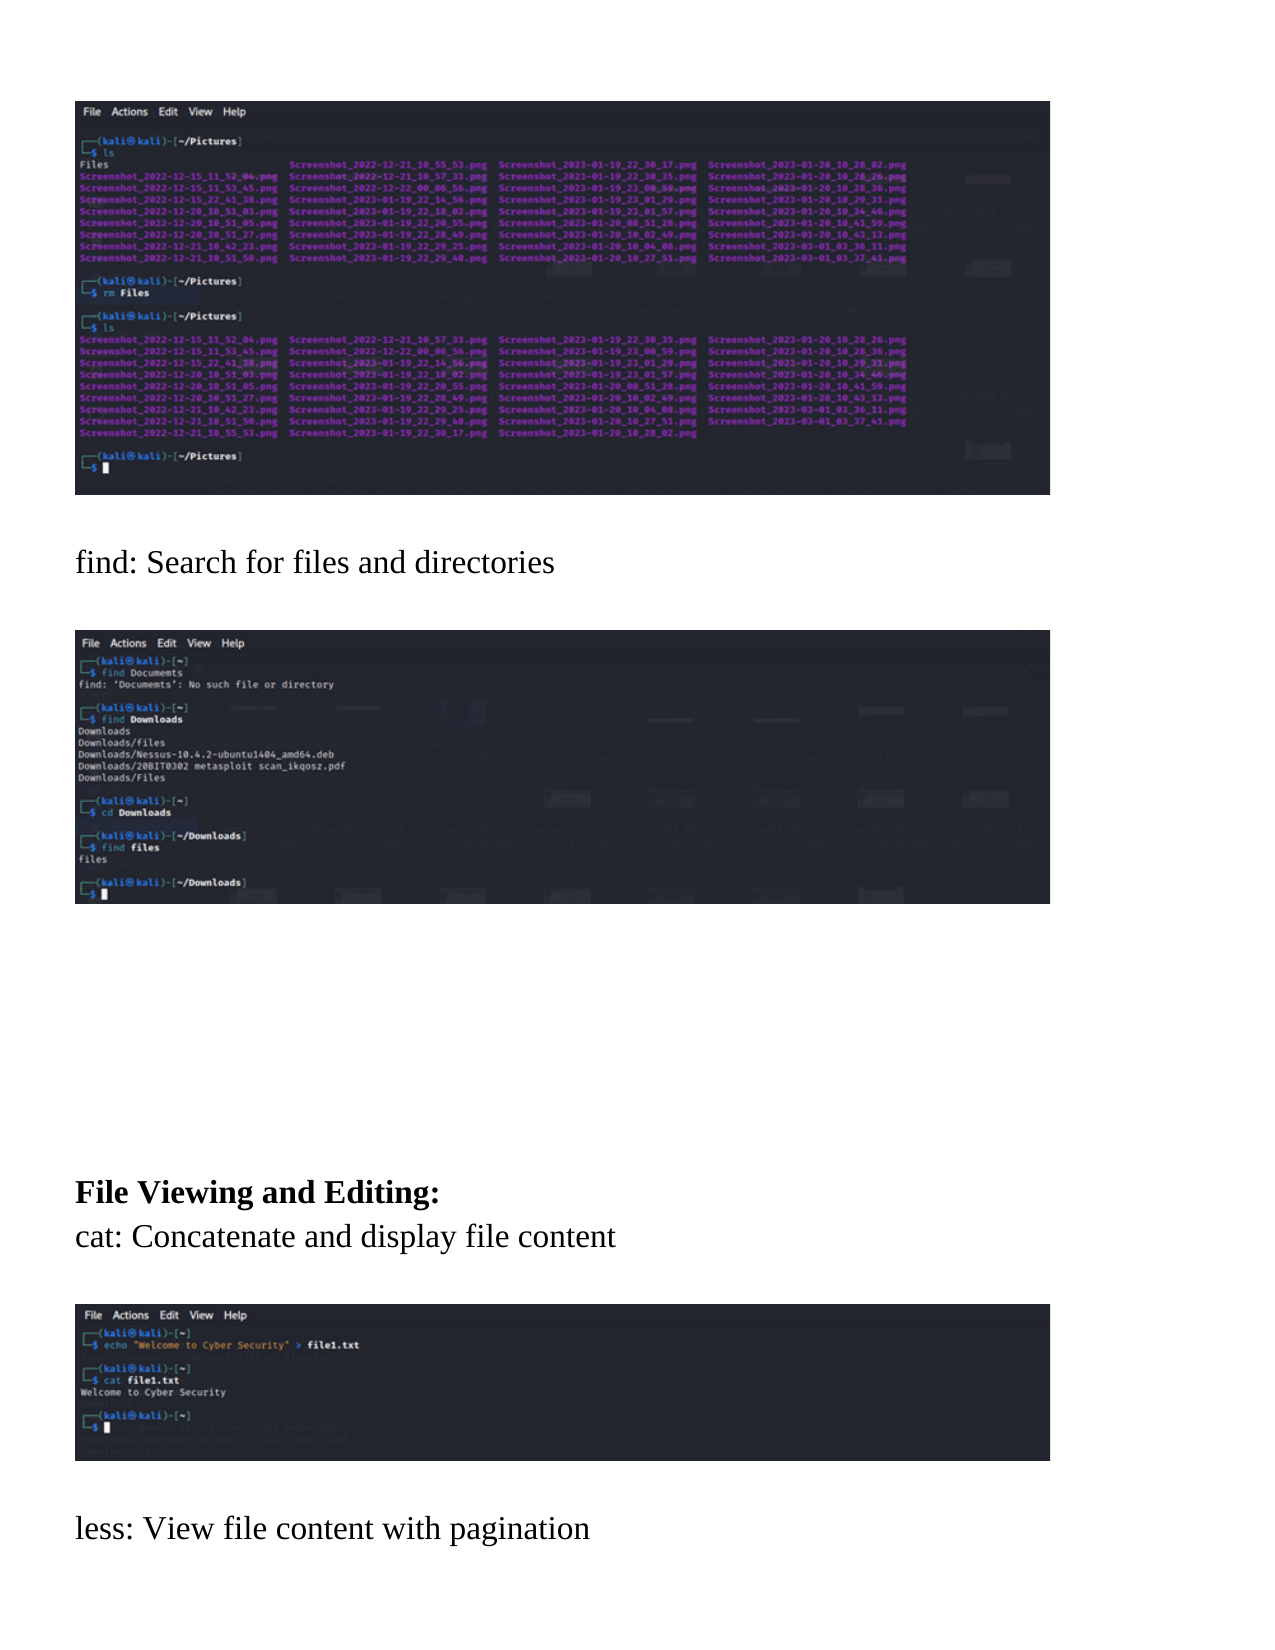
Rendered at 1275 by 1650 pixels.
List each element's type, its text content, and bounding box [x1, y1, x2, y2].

picture [75, 1304, 1050, 1461]
text less: View file content with pagination [75, 1508, 1200, 1547]
picture [75, 101, 1050, 495]
picture [75, 630, 1050, 904]
text find: Search for files and directories [75, 542, 1200, 580]
text File Viewing and Editing: [75, 1172, 1200, 1210]
text cat: Concatenate and display file content [75, 1216, 1200, 1254]
